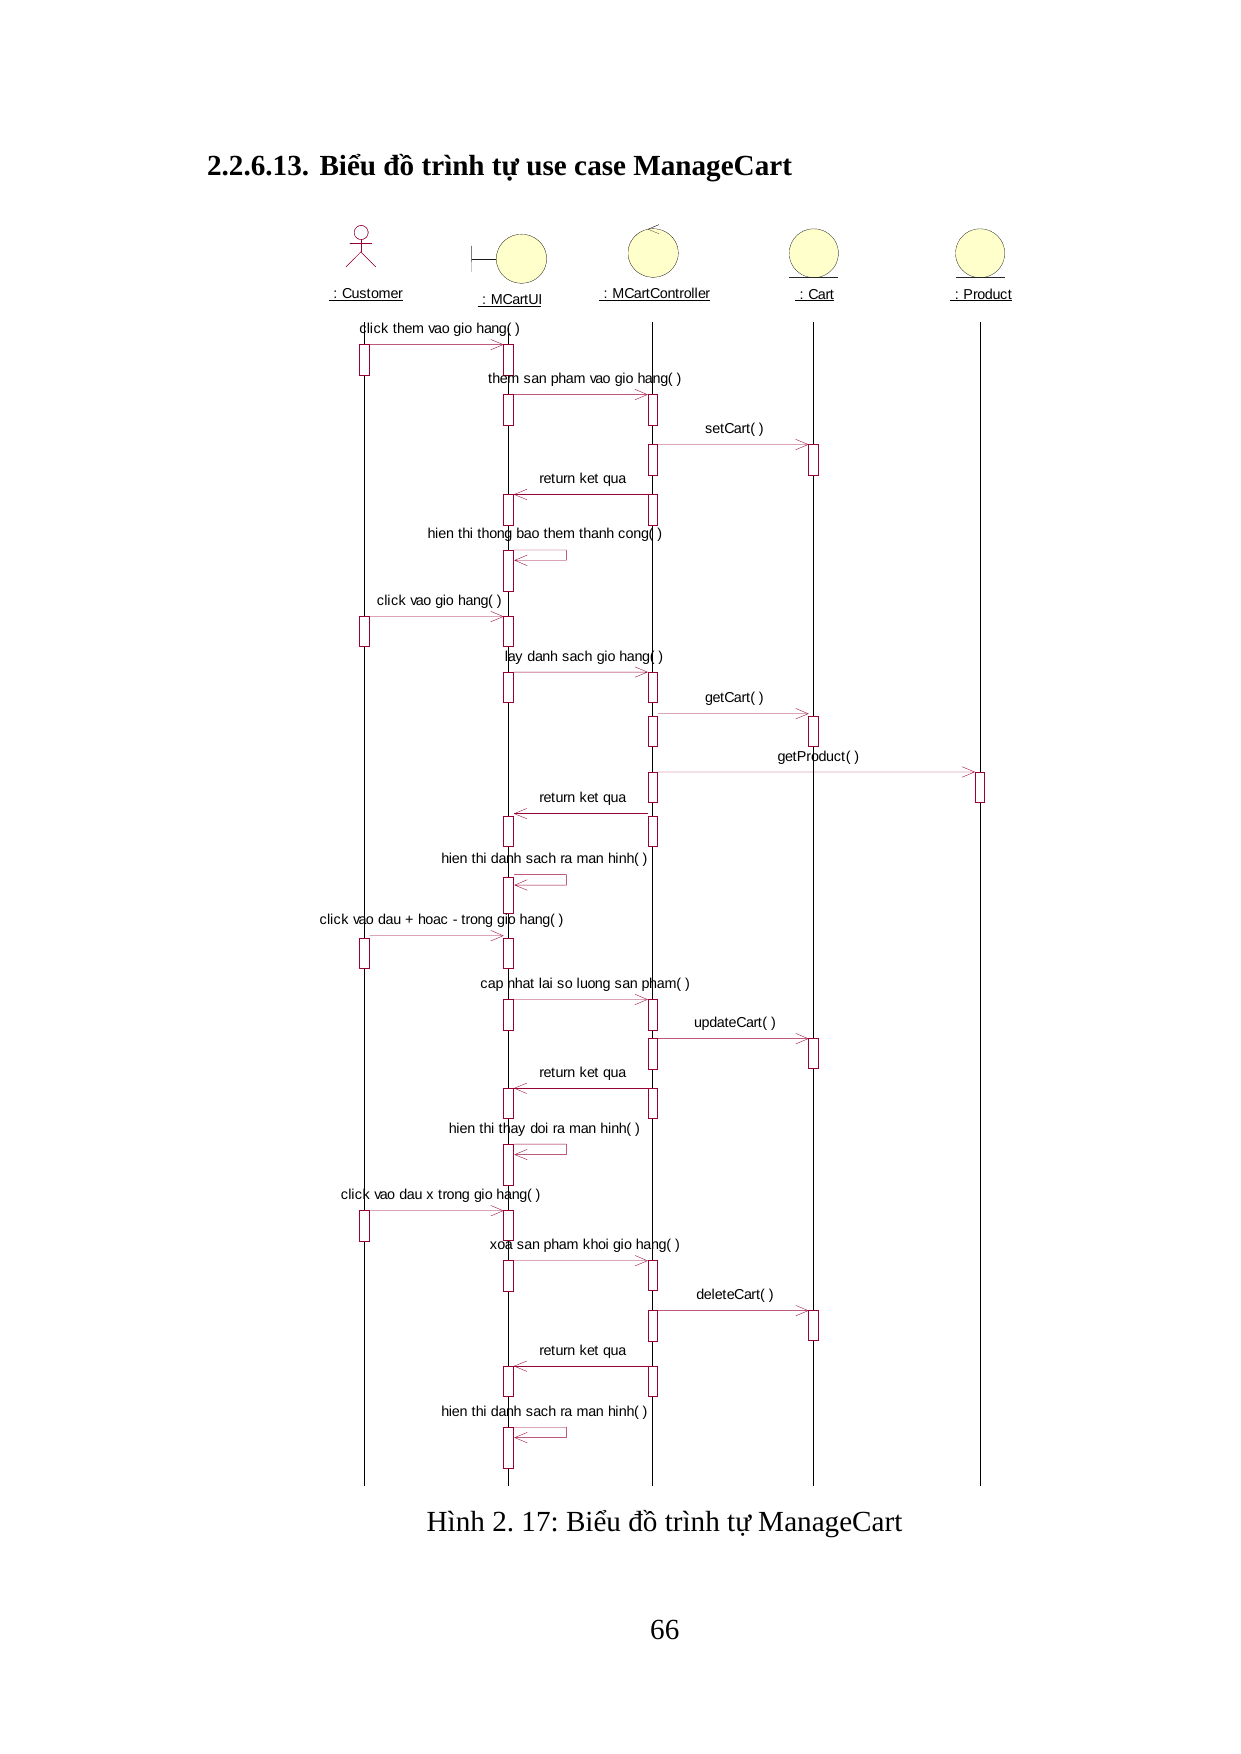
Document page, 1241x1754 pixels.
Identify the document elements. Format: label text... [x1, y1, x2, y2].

subtitle Biểu đồ trình tự use case ManageCart [207, 148, 1122, 181]
